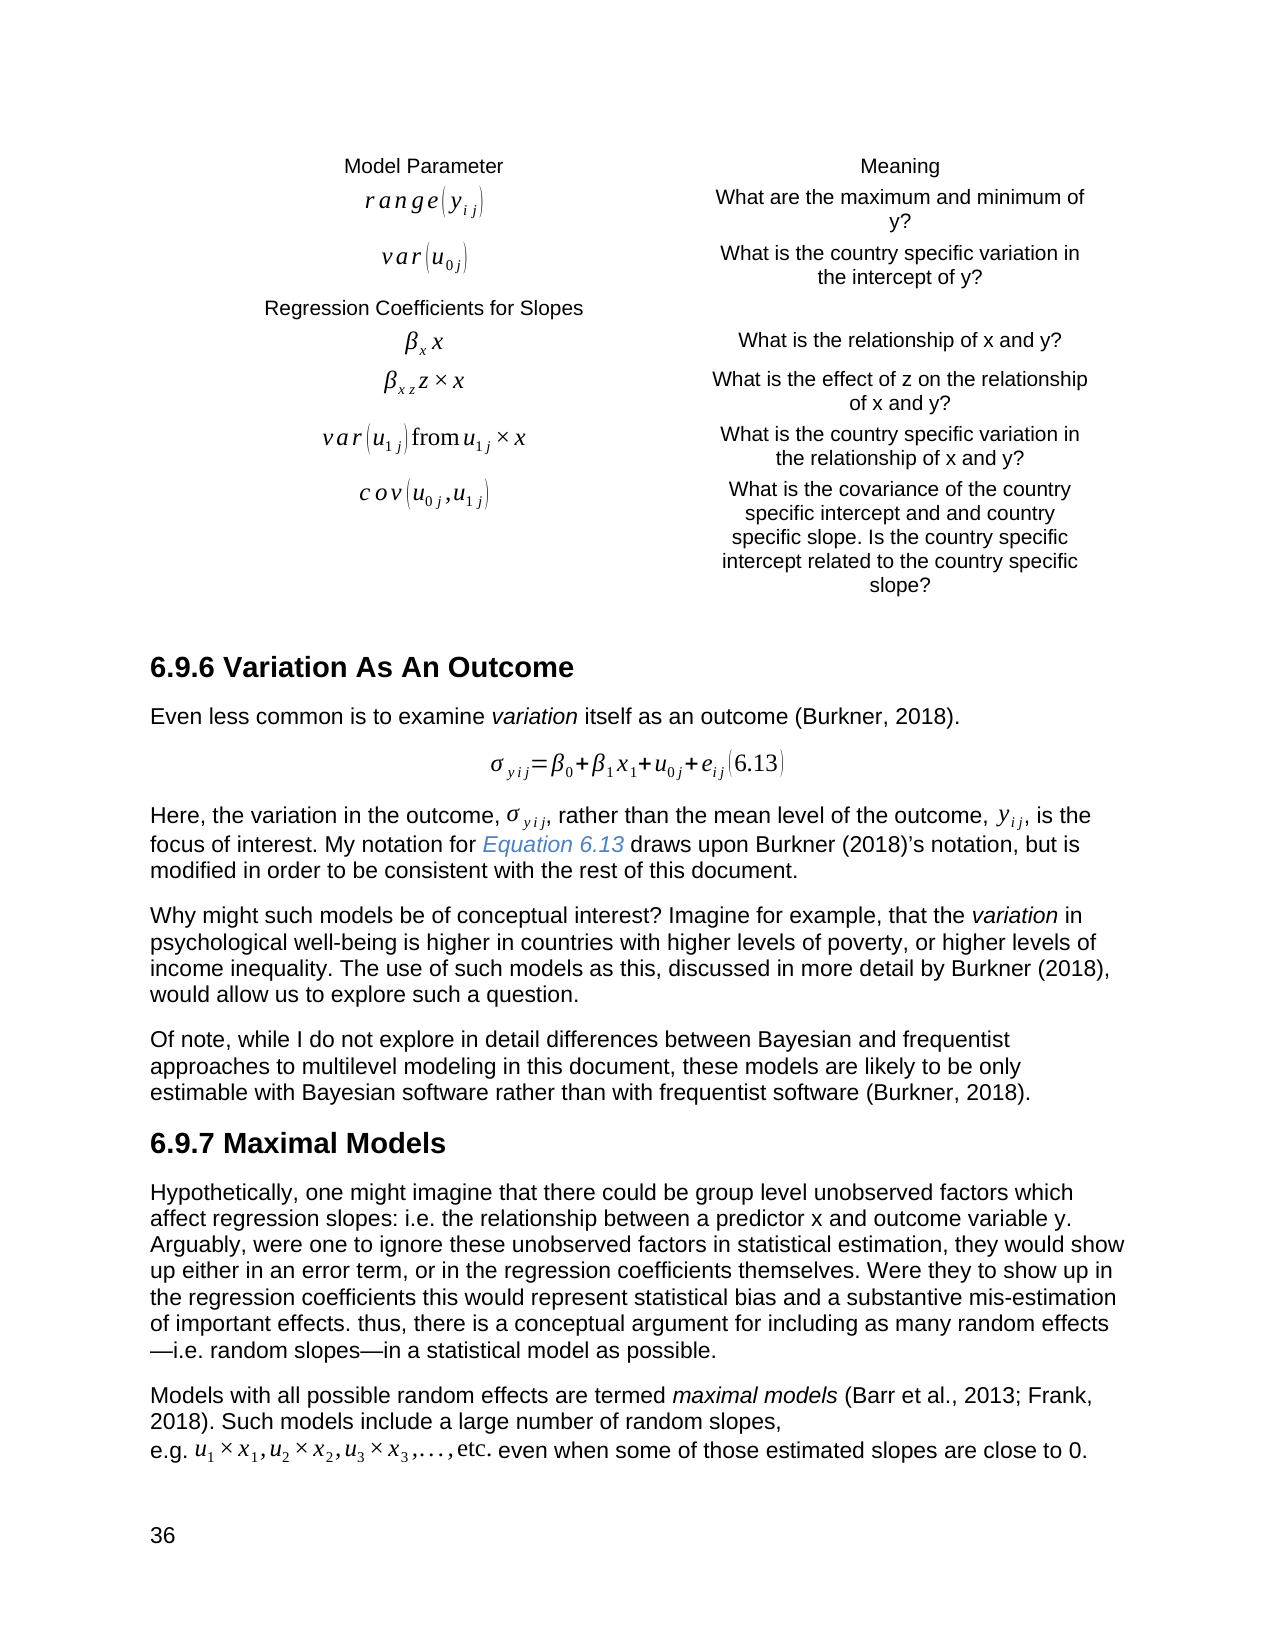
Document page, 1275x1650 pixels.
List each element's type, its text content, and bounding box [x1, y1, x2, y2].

text Here, the variation in the outcome, , rather than the mean level of the outcome, , is the focus of interest. My notation for Equation 6.13 draws upon Burkner (2018)’s notation, but is modified in order to be consistent with the rest of this document. [150, 799, 1125, 883]
text Of note, while I do not explore in detail differences between Bayesian and frequentist approaches to multilevel modeling in this document, these models are likely to be only estimable with Bayesian software rather than with frequentist software (Burkner, 2018). [150, 1026, 1125, 1105]
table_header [139, 150, 1114, 629]
subtitle 6.9.6 Variation As An Outcome [150, 650, 1125, 684]
text Hypothetically, one might imagine that there could be group level unobserved factors which affect regression slopes: i.e. the relationship between a predictor x and outcome variable y. Arguably, were one to ignore these unobserved factors in statistical estimation, they would show up either in an error term, or in the regression coefficients themselves. Were they to show up in the regression coefficients this would represent statistical bias and a substantive mis-estimation of important effects. thus, there is a conceptual argument for including as many random effects—i.e. random slopes—in a statistical model as possible. [150, 1178, 1125, 1363]
subtitle 6.9.7 Maximal Models [150, 1126, 1125, 1160]
text Why might such models be of conceptual interest? Imagine for example, that the variation in psychological well-being is higher in countries with higher levels of poverty, or higher levels of income inequality. The use of such models as this, discussed in more detail by Burkner (2018), would allow us to explore such a question. [150, 902, 1125, 1007]
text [150, 1382, 1125, 1466]
text Even less common is to examine variation itself as an outcome (Burkner, 2018). [150, 703, 1125, 729]
